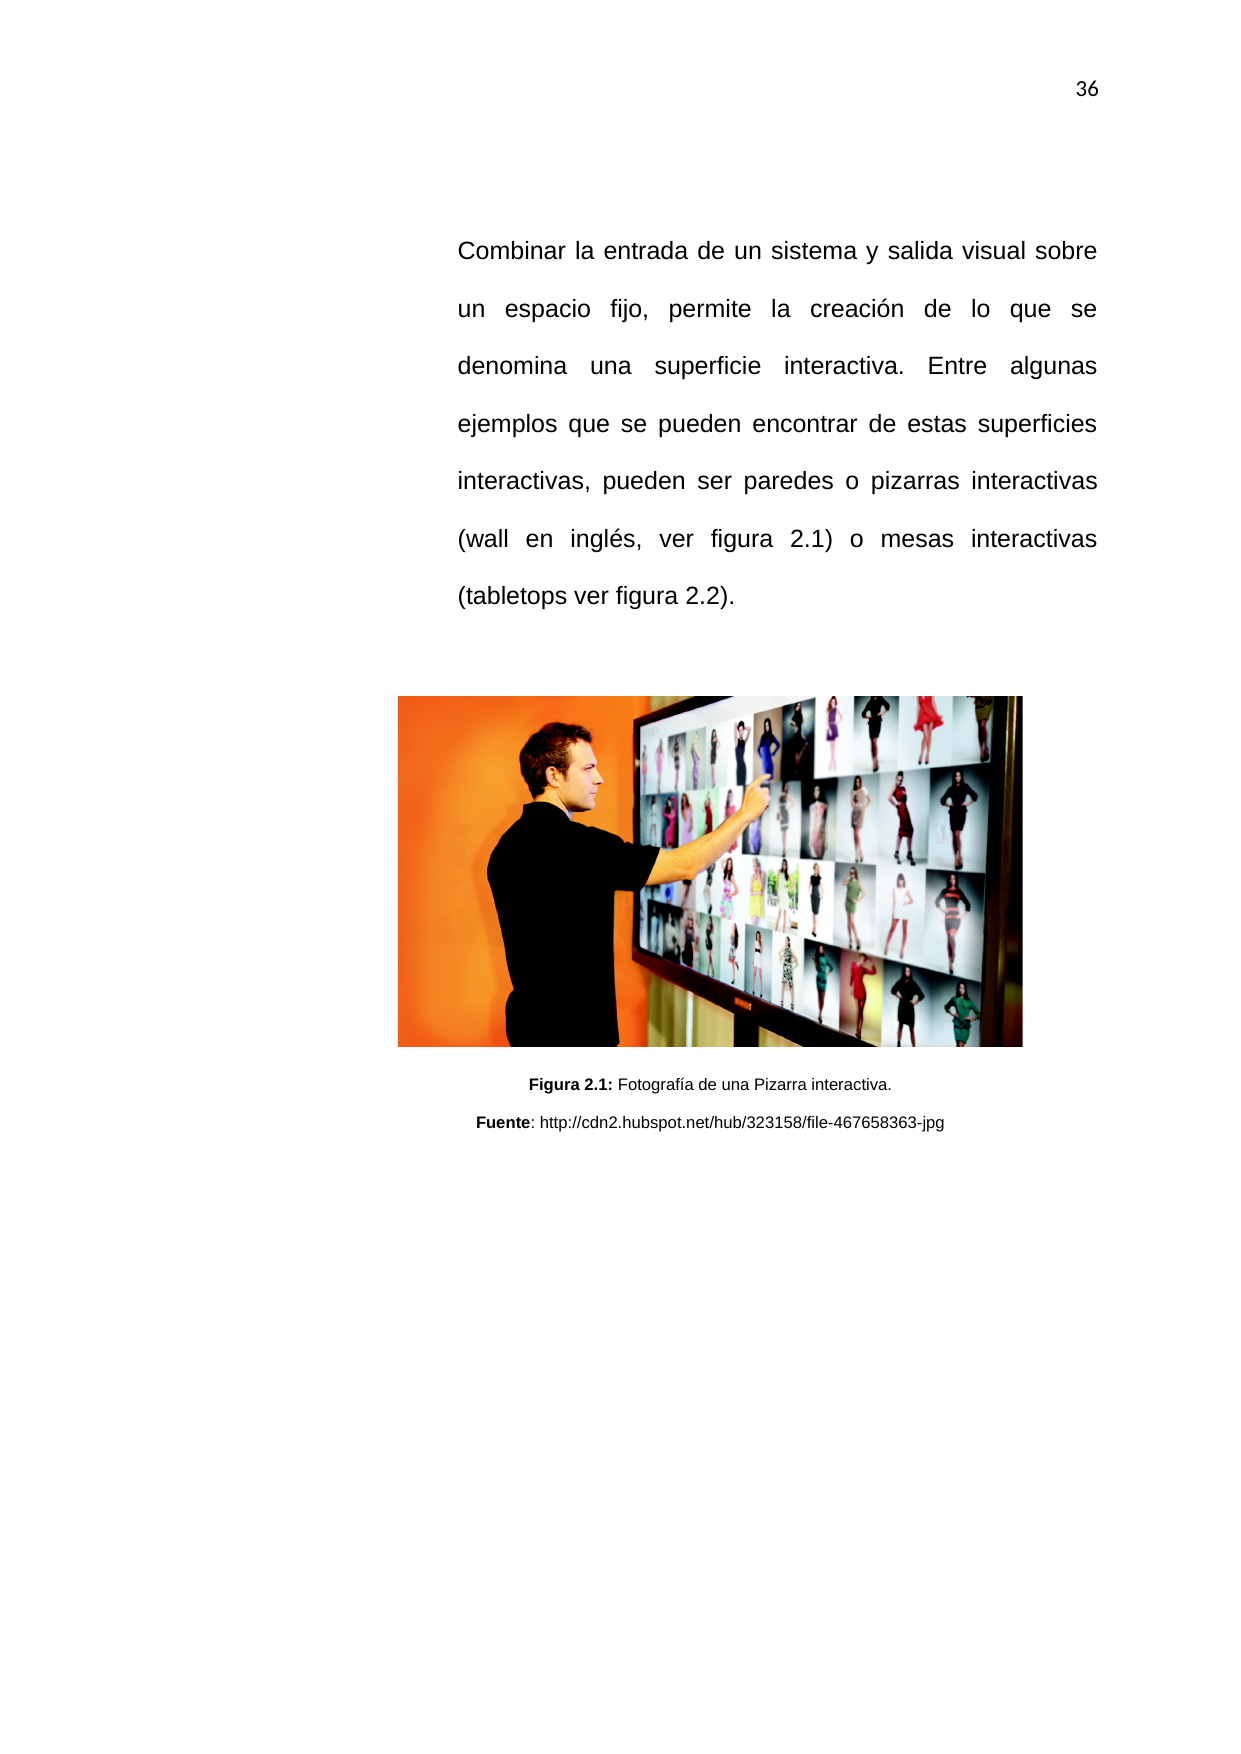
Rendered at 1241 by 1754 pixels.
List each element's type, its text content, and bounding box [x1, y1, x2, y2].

picture [397, 696, 1023, 1047]
text Combinar la entrada de un sistema y salida visual sobre un espacio fijo, permite la creación de lo que se denomina una superficie interactiva. Entre algunas ejemplos que se pueden encontrar de estas superficies interactivas, pueden ser paredes o pizarras interactivas (wall en inglés, ver figura 2.1) o mesas interactivas (tabletops ver figura 2.2). [457, 236, 1098, 610]
text Fuente: http://cdn2.hubspot.net/hub/323158/file-467658363-jpg [322, 1113, 1098, 1132]
text Figura 2.1: Fotografía de una Pizarra interactiva. [322, 1075, 1098, 1094]
